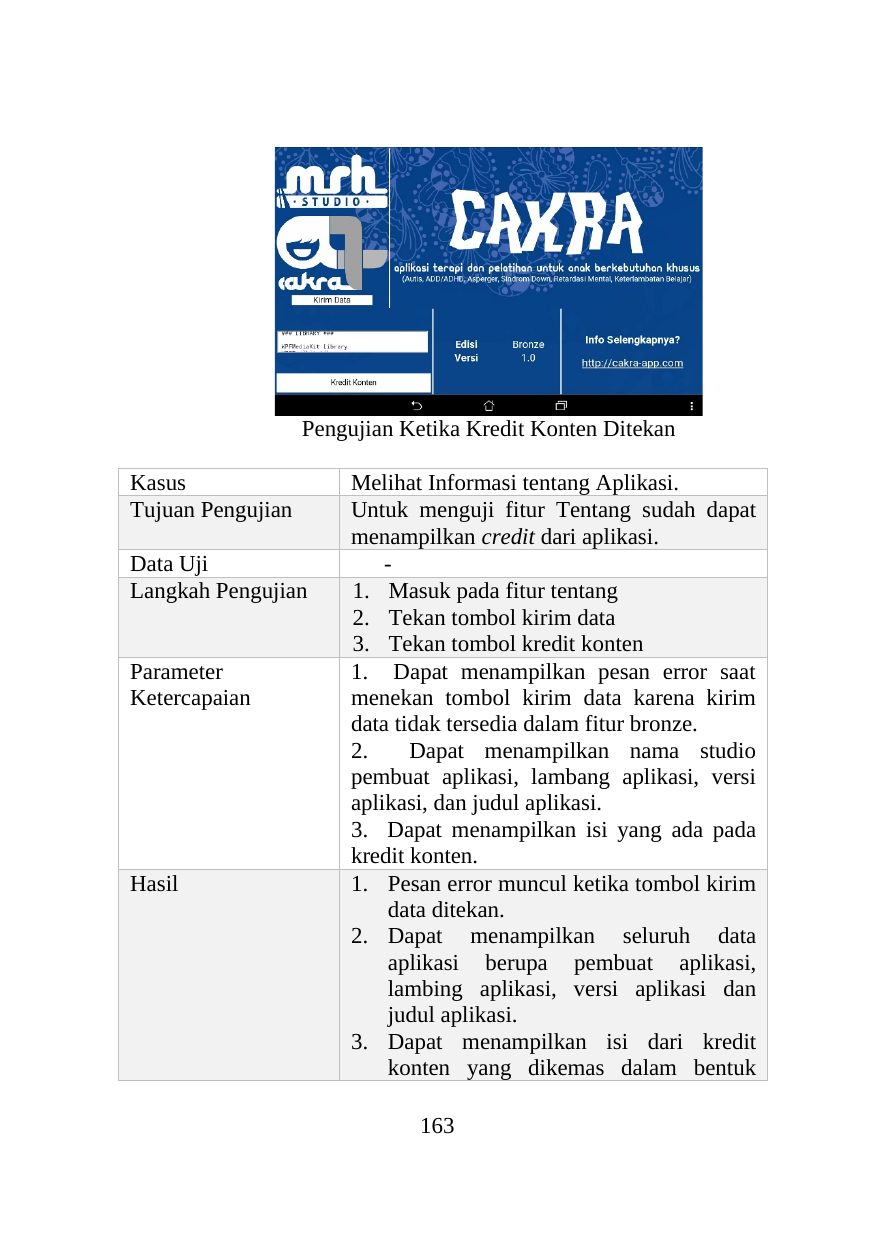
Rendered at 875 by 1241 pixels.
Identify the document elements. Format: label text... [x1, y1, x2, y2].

table_cell Masuk pada fitur tentang Tekan tombol kirim data Tekan tombol kredit konten [340, 578, 767, 657]
table_header Kasus [119, 469, 339, 495]
picture [274, 147, 703, 416]
table_cell - [340, 550, 767, 577]
table_cell 1. Dapat menampilkan pesan error saat menekan tombol kirim data karena kirim data tidak tersedia dalam fitur bronze. 2. Dapat menampilkan nama studio pembuat aplikasi, lambang aplikasi, versi aplikasi, dan judul aplikasi. 3. Dapat menampilkan isi yang ada pada kredit konten. [340, 658, 767, 868]
table_cell Tujuan Pengujian [119, 496, 339, 549]
table_cell Hasil [119, 870, 339, 1080]
table_cell Untuk menguji fitur Tentang sudah dapat menampilkan credit dari aplikasi. [340, 496, 767, 549]
table_cell Parameter Ketercapaian [119, 658, 339, 868]
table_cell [340, 870, 767, 1080]
table_cell Data Uji [119, 550, 339, 577]
list Pengujian Ketika Kredit Konten Ditekan [222, 415, 756, 442]
table_header Melihat Informasi tentang Aplikasi. [340, 469, 767, 495]
table_cell Langkah Pengujian [119, 578, 339, 657]
